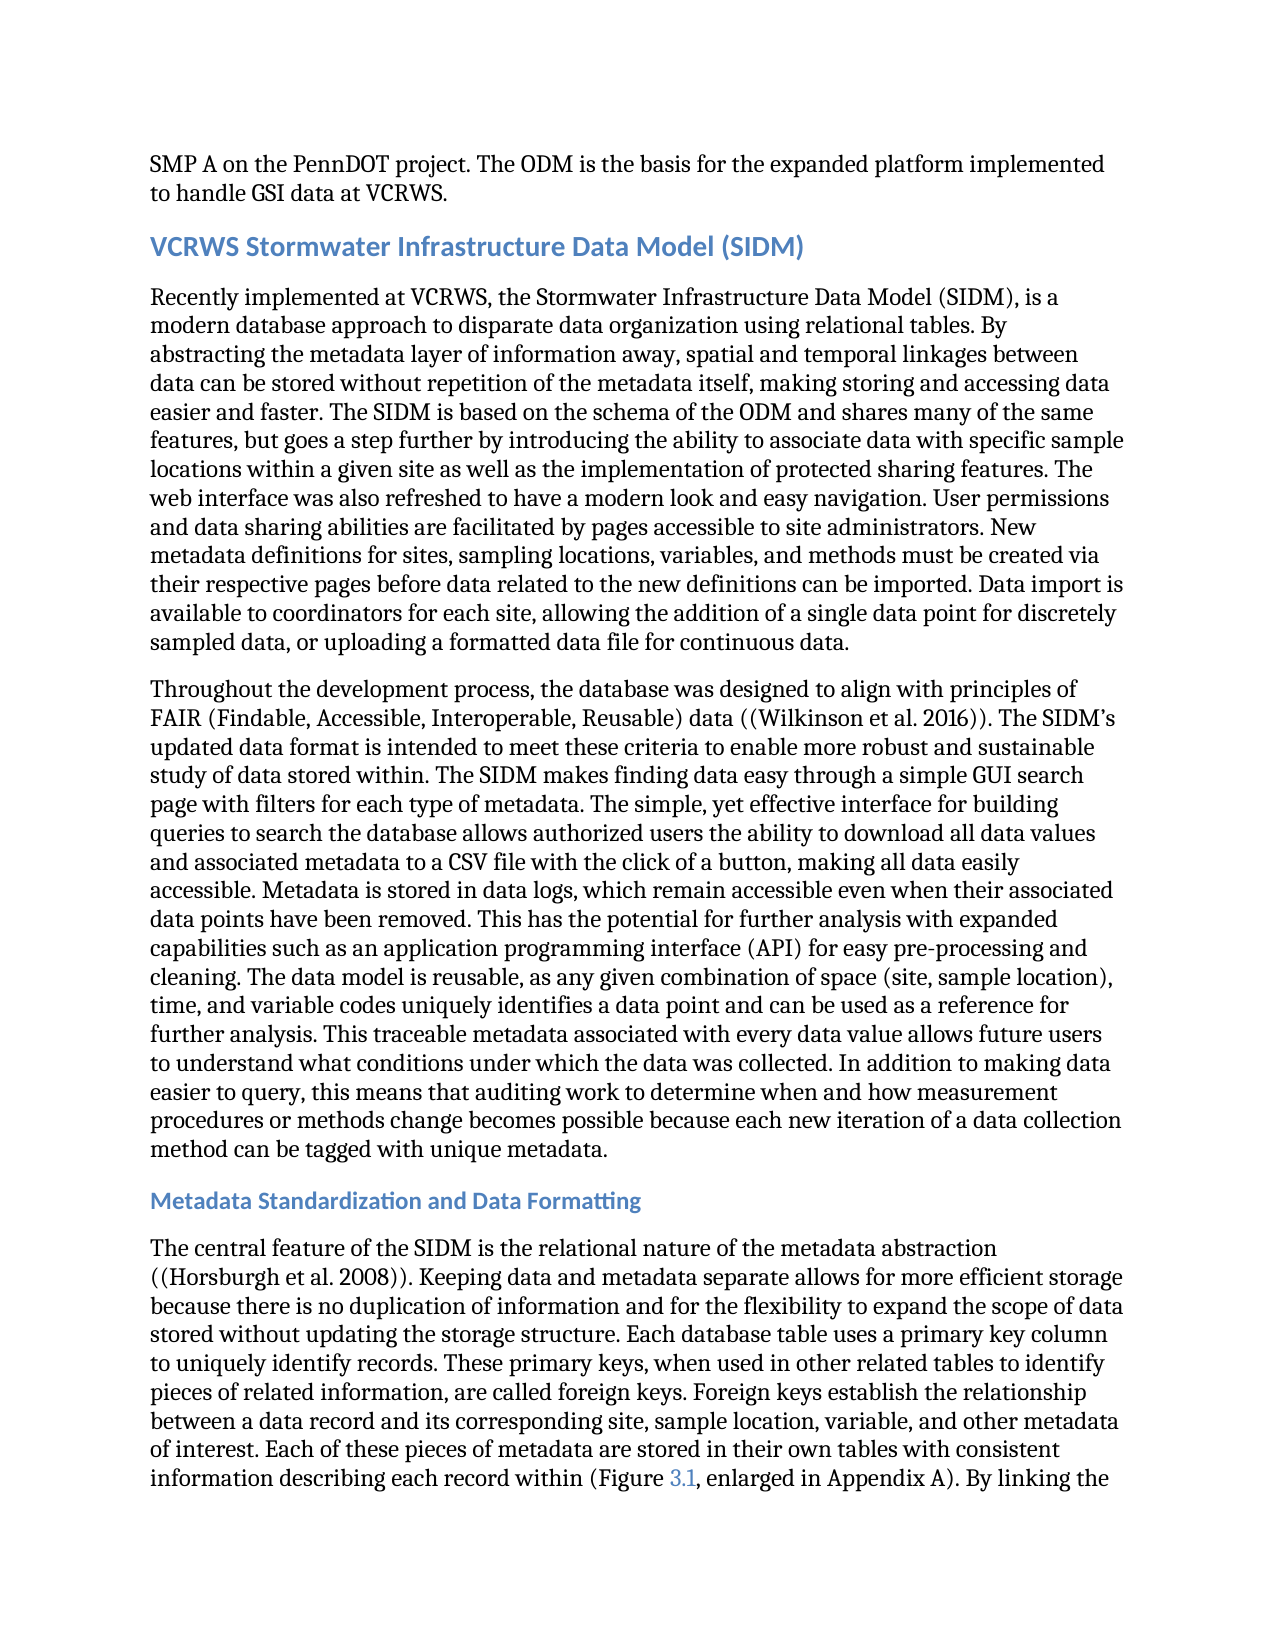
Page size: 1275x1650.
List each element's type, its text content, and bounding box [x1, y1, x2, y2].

text Throughout the development process, the database was designed to align with principles of FAIR (Findable, Accessible, Interoperable, Reusable) data ((Wilkinson et al. 2016)). The SIDM’s updated data format is intended to meet these criteria to enable more robust and sustainable study of data stored within. The SIDM makes finding data easy through a simple GUI search page with filters for each type of metadata. The simple, yet effective interface for building queries to search the database allows authorized users the ability to download all data values and associated metadata to a CSV file with the click of a button, making all data easily accessible. Metadata is stored in data logs, which remain accessible even when their associated data points have been removed. This has the potential for further analysis with expanded capabilities such as an application programming interface (API) for easy pre-processing and cleaning. The data model is reusable, as any given combination of space (site, sample location), time, and variable codes uniquely identifies a data point and can be used as a reference for further analysis. This traceable metadata associated with every data value allows future users to understand what conditions under which the data was collected. In addition to making data easier to query, this means that auditing work to determine when and how measurement procedures or methods change becomes possible because each new iteration of a data collection method can be tagged with unique metadata. [150, 675, 1125, 1164]
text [150, 1234, 1125, 1493]
subtitle Metadata Standardization and Data Formatting [150, 1185, 1125, 1215]
text Recently implemented at VCRWS, the Stormwater Infrastructure Data Model (SIDM), is a modern database approach to disparate data organization using relational tables. By abstracting the metadata layer of information away, spatial and temporal linkages between data can be stored without repetition of the metadata itself, making storing and accessing data easier and faster. The SIDM is based on the schema of the ODM and shares many of the same features, but goes a step further by introducing the ability to associate data with specific sample locations within a given site as well as the implementation of protected sharing features. The web interface was also refreshed to have a modern look and easy navigation. User permissions and data sharing abilities are facilitated by pages accessible to site administrators. New metadata definitions for sites, sampling locations, variables, and methods must be created via their respective pages before data related to the new definitions can be imported. Data import is available to coordinators for each site, allowing the addition of a single data point for discretely sampled data, or uploading a formatted data file for continuous data. [150, 283, 1125, 656]
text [150, 150, 1125, 207]
subtitle VCRWS Stormwater Infrastructure Data Model (SIDM) [150, 228, 1125, 264]
